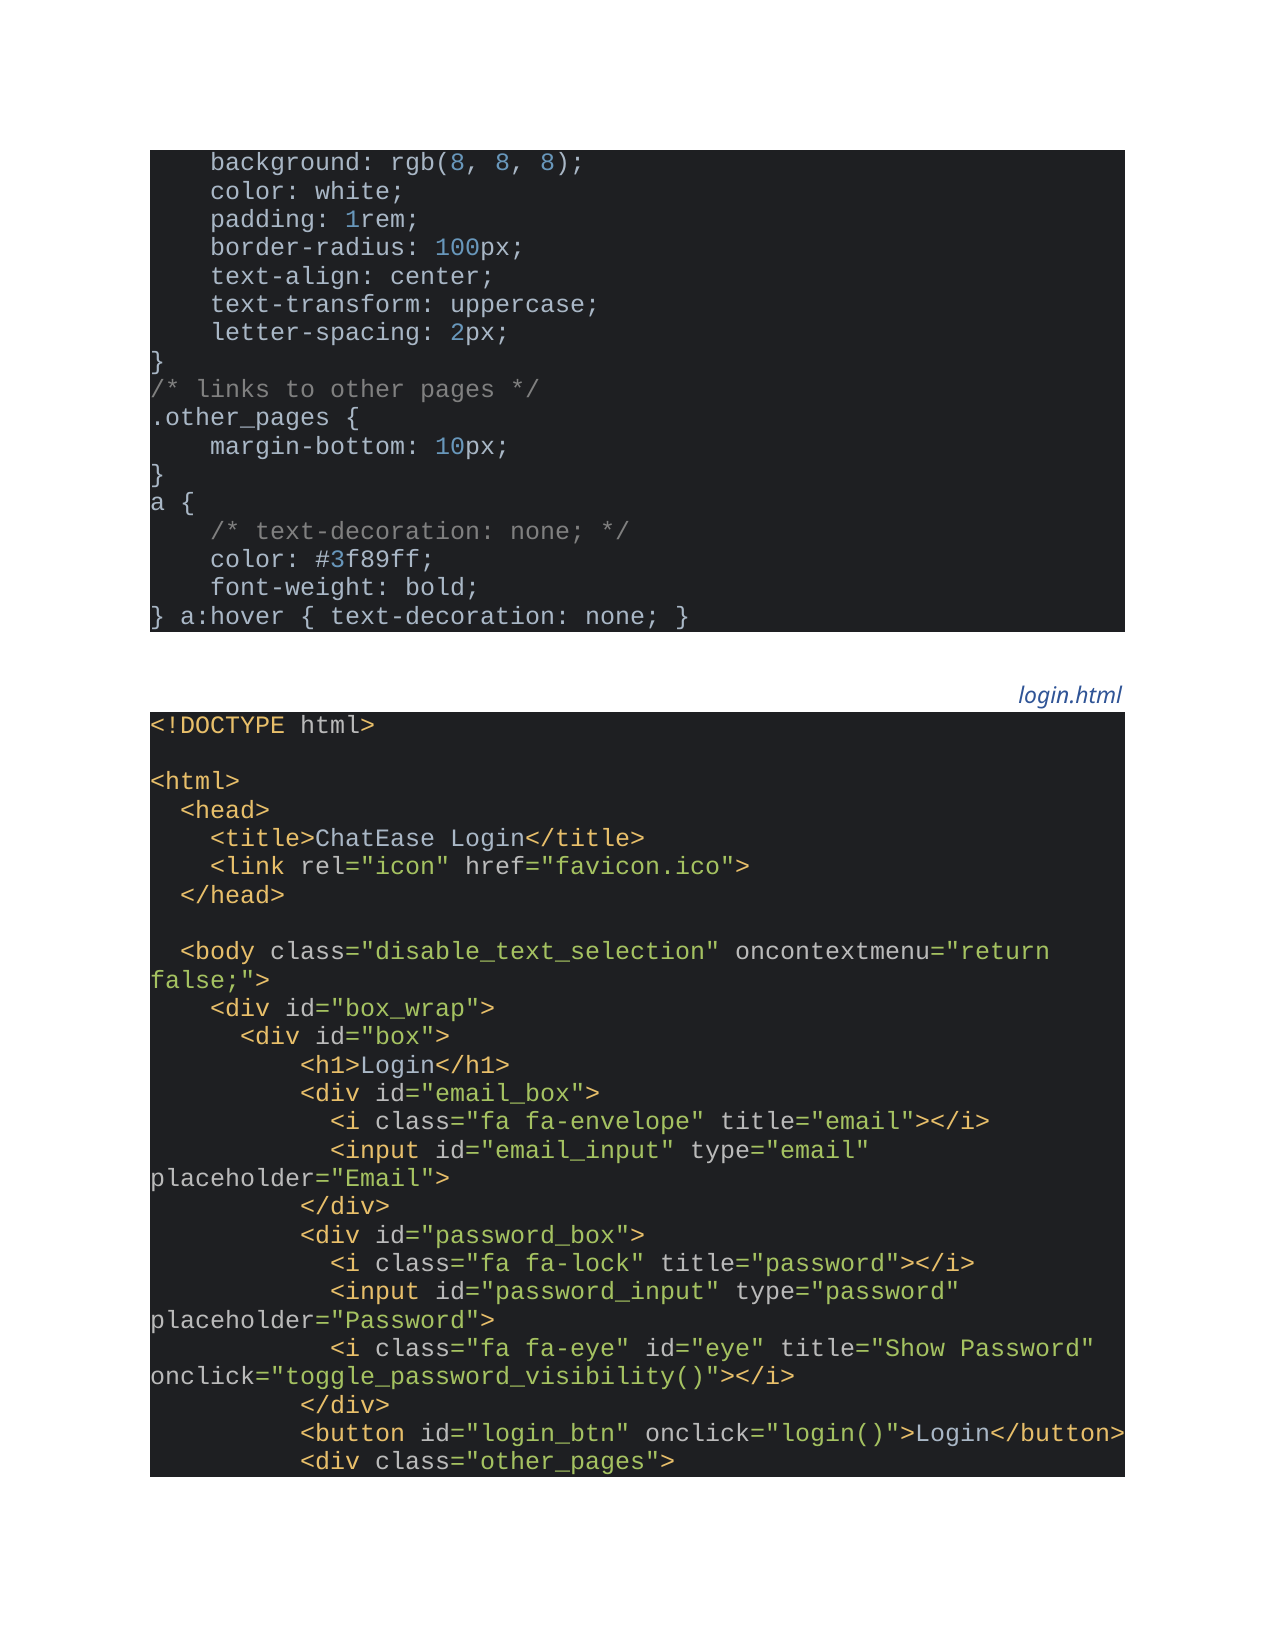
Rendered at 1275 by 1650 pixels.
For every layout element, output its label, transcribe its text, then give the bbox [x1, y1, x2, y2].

subtitle login.html [150, 678, 1125, 710]
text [150, 150, 1125, 632]
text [150, 712, 1125, 1477]
